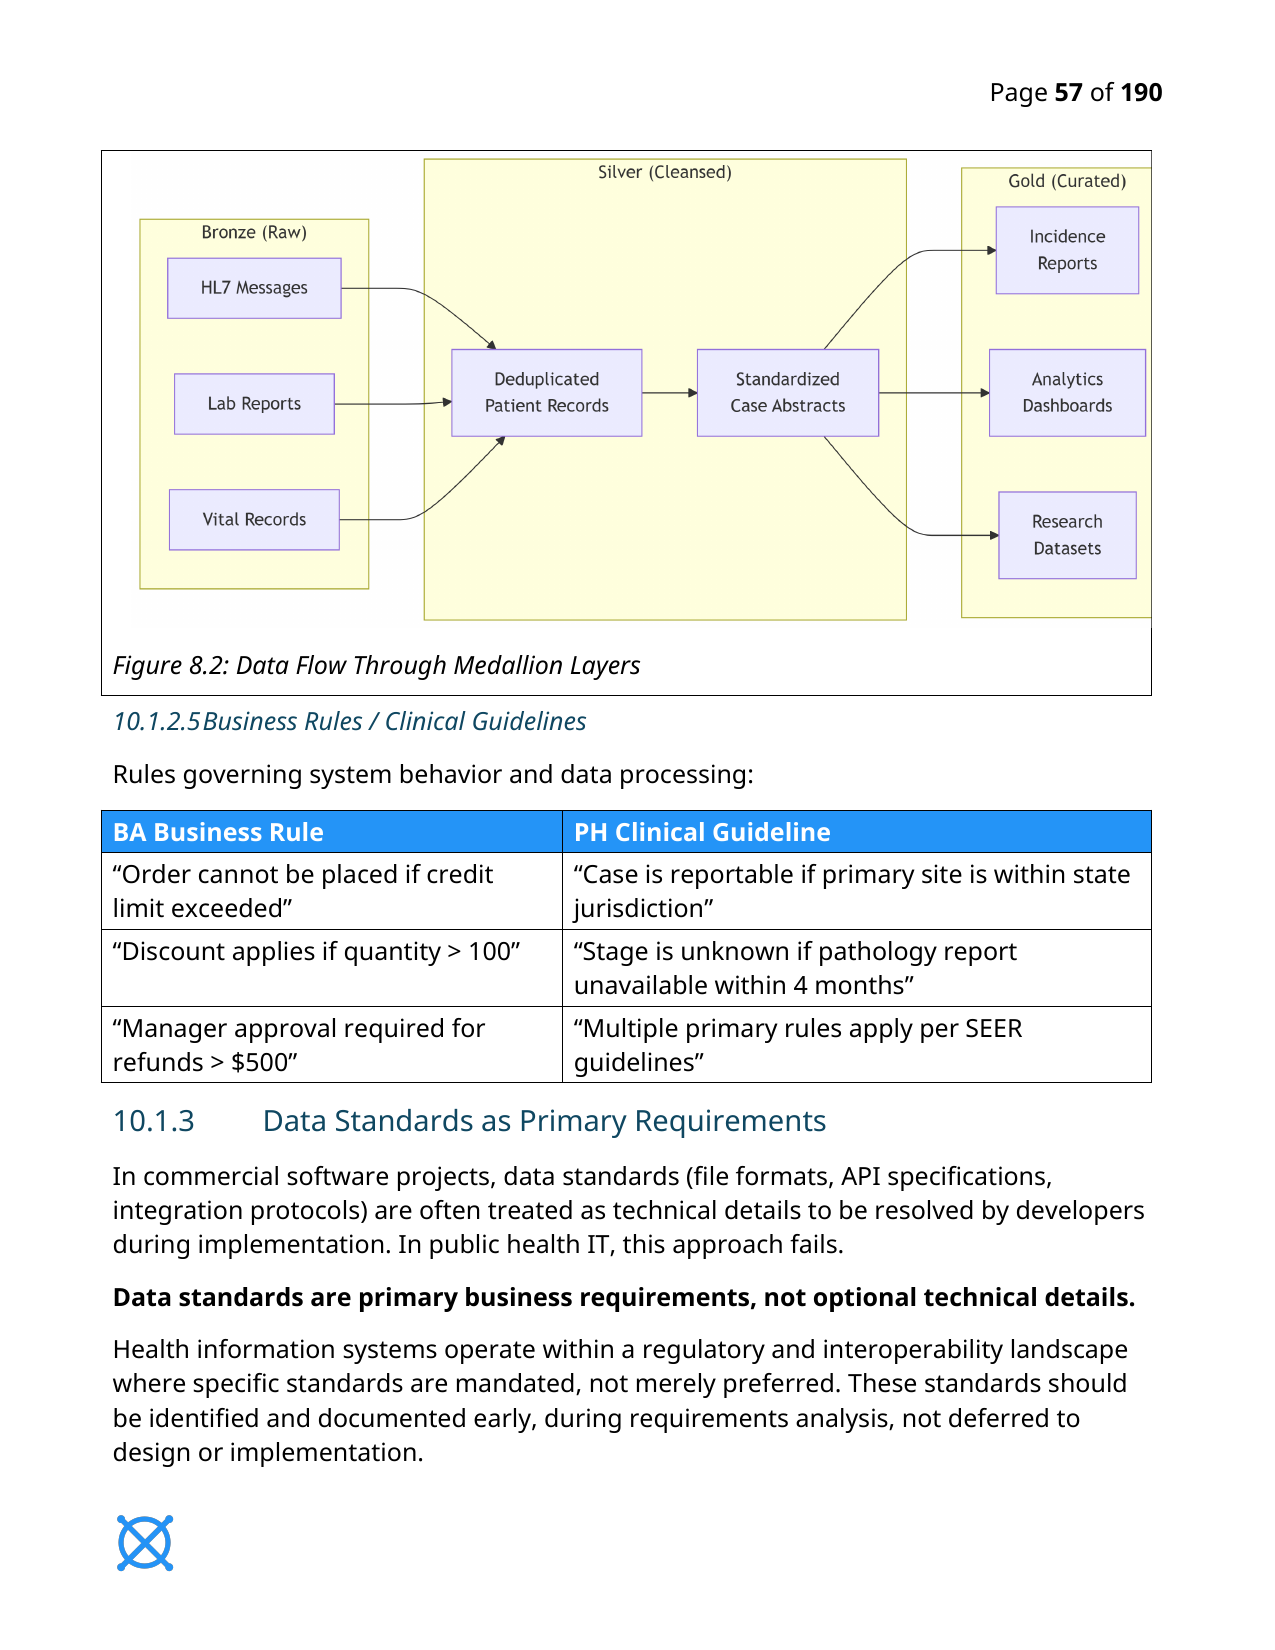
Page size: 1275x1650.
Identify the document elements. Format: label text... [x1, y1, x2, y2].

text Rules governing system behavior and data processing: [112, 757, 1162, 791]
text In commercial software projects, data standards (file formats, API specifications, integration protocols) are often treated as technical details to be resolved by developers during implementation. In public health IT, this approach fails. [112, 1158, 1162, 1261]
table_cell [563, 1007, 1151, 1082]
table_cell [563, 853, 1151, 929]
picture [131, 151, 1152, 628]
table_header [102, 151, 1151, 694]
subtitle Business Rules / Clinical Guidelines [112, 704, 1162, 738]
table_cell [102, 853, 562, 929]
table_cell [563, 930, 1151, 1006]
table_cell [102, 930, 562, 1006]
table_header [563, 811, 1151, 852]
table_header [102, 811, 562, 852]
picture [112, 1511, 177, 1575]
text Health information systems operate within a regulatory and interoperability landscape where specific standards are mandated, not merely preferred. These standards should be identified and documented early, during requirements analysis, not deferred to design or implementation. [112, 1332, 1162, 1468]
subtitle Data Standards as Primary Requirements [112, 1100, 1162, 1139]
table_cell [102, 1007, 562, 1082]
text Data standards are primary business requirements, not optional technical details. [112, 1279, 1162, 1313]
